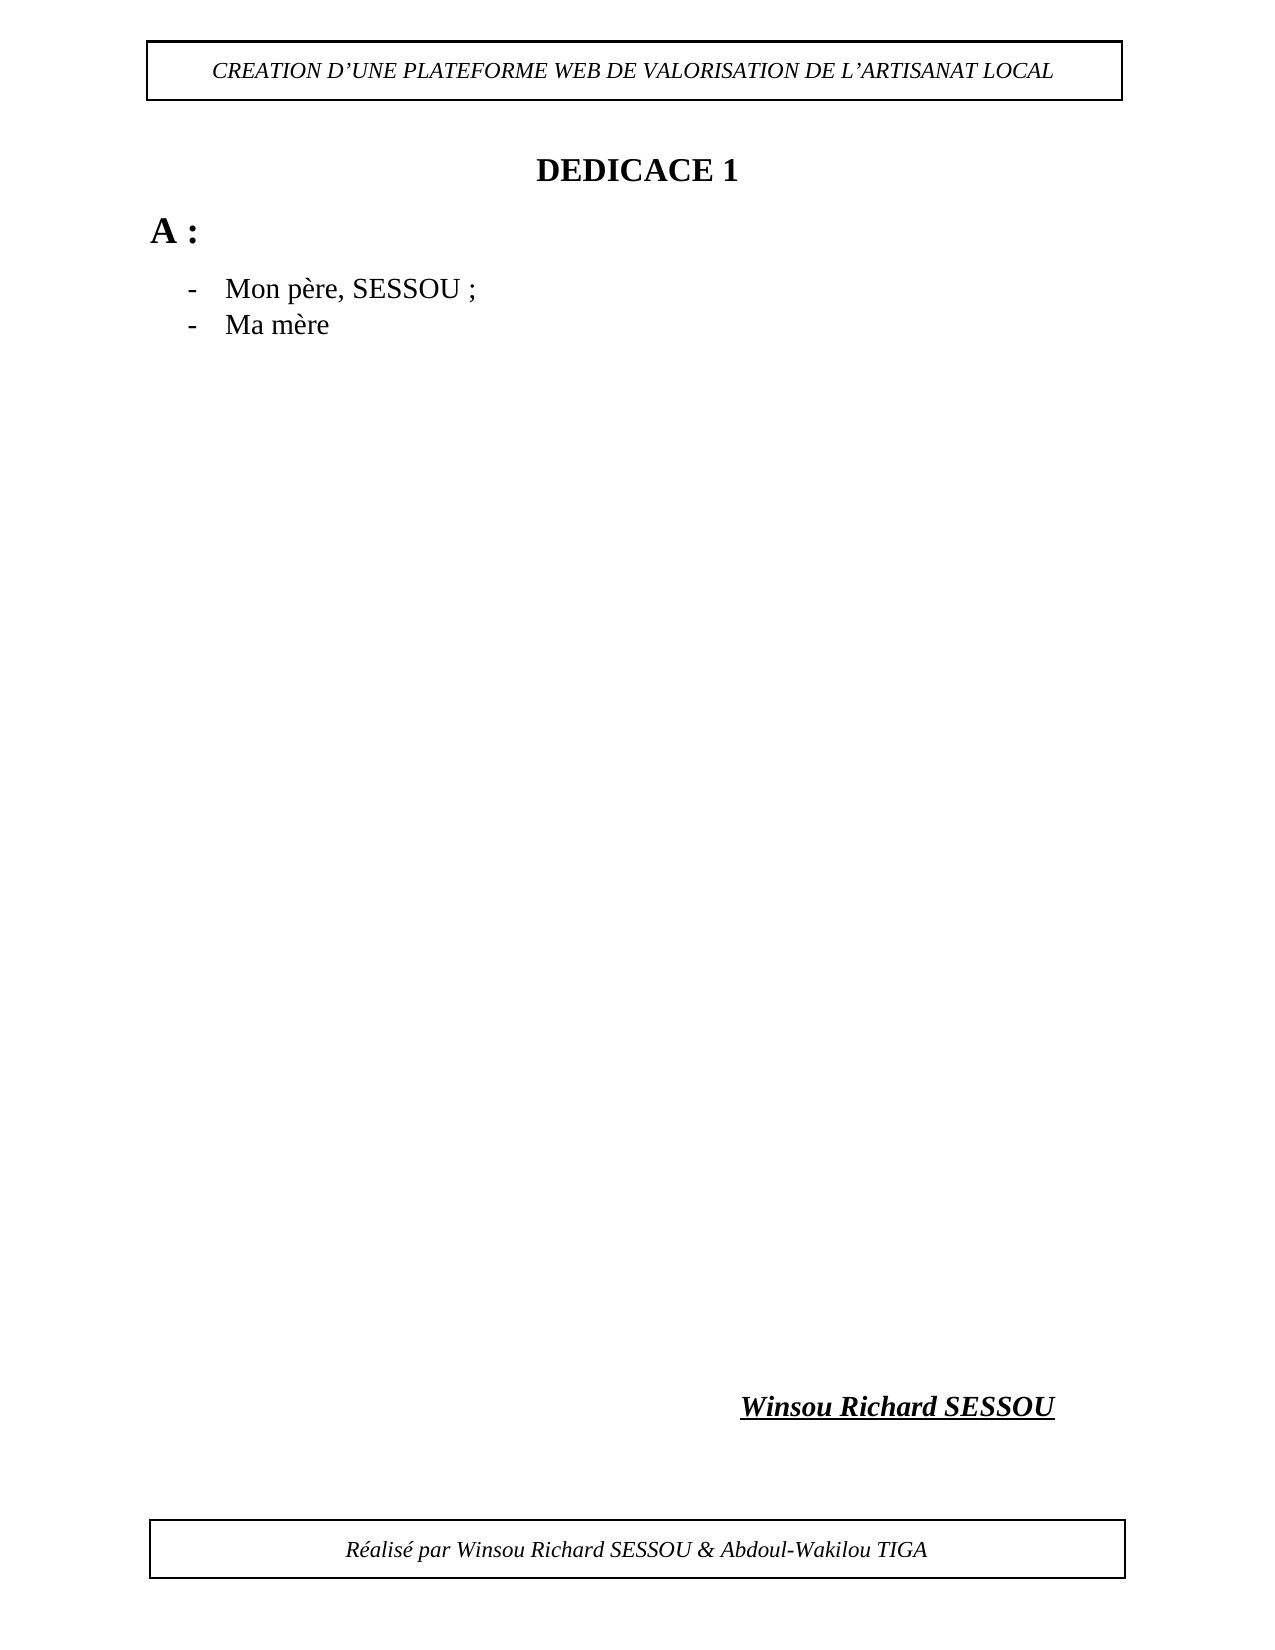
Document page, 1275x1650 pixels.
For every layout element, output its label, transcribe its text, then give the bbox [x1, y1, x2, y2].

list Ma mère [187, 307, 1125, 341]
list Winsou Richard SESSOU [225, 1389, 1125, 1422]
list Mon père, SESSOU ; [187, 271, 1125, 305]
text DEDICACE 1 [150, 150, 1125, 188]
text A : [150, 208, 1125, 251]
